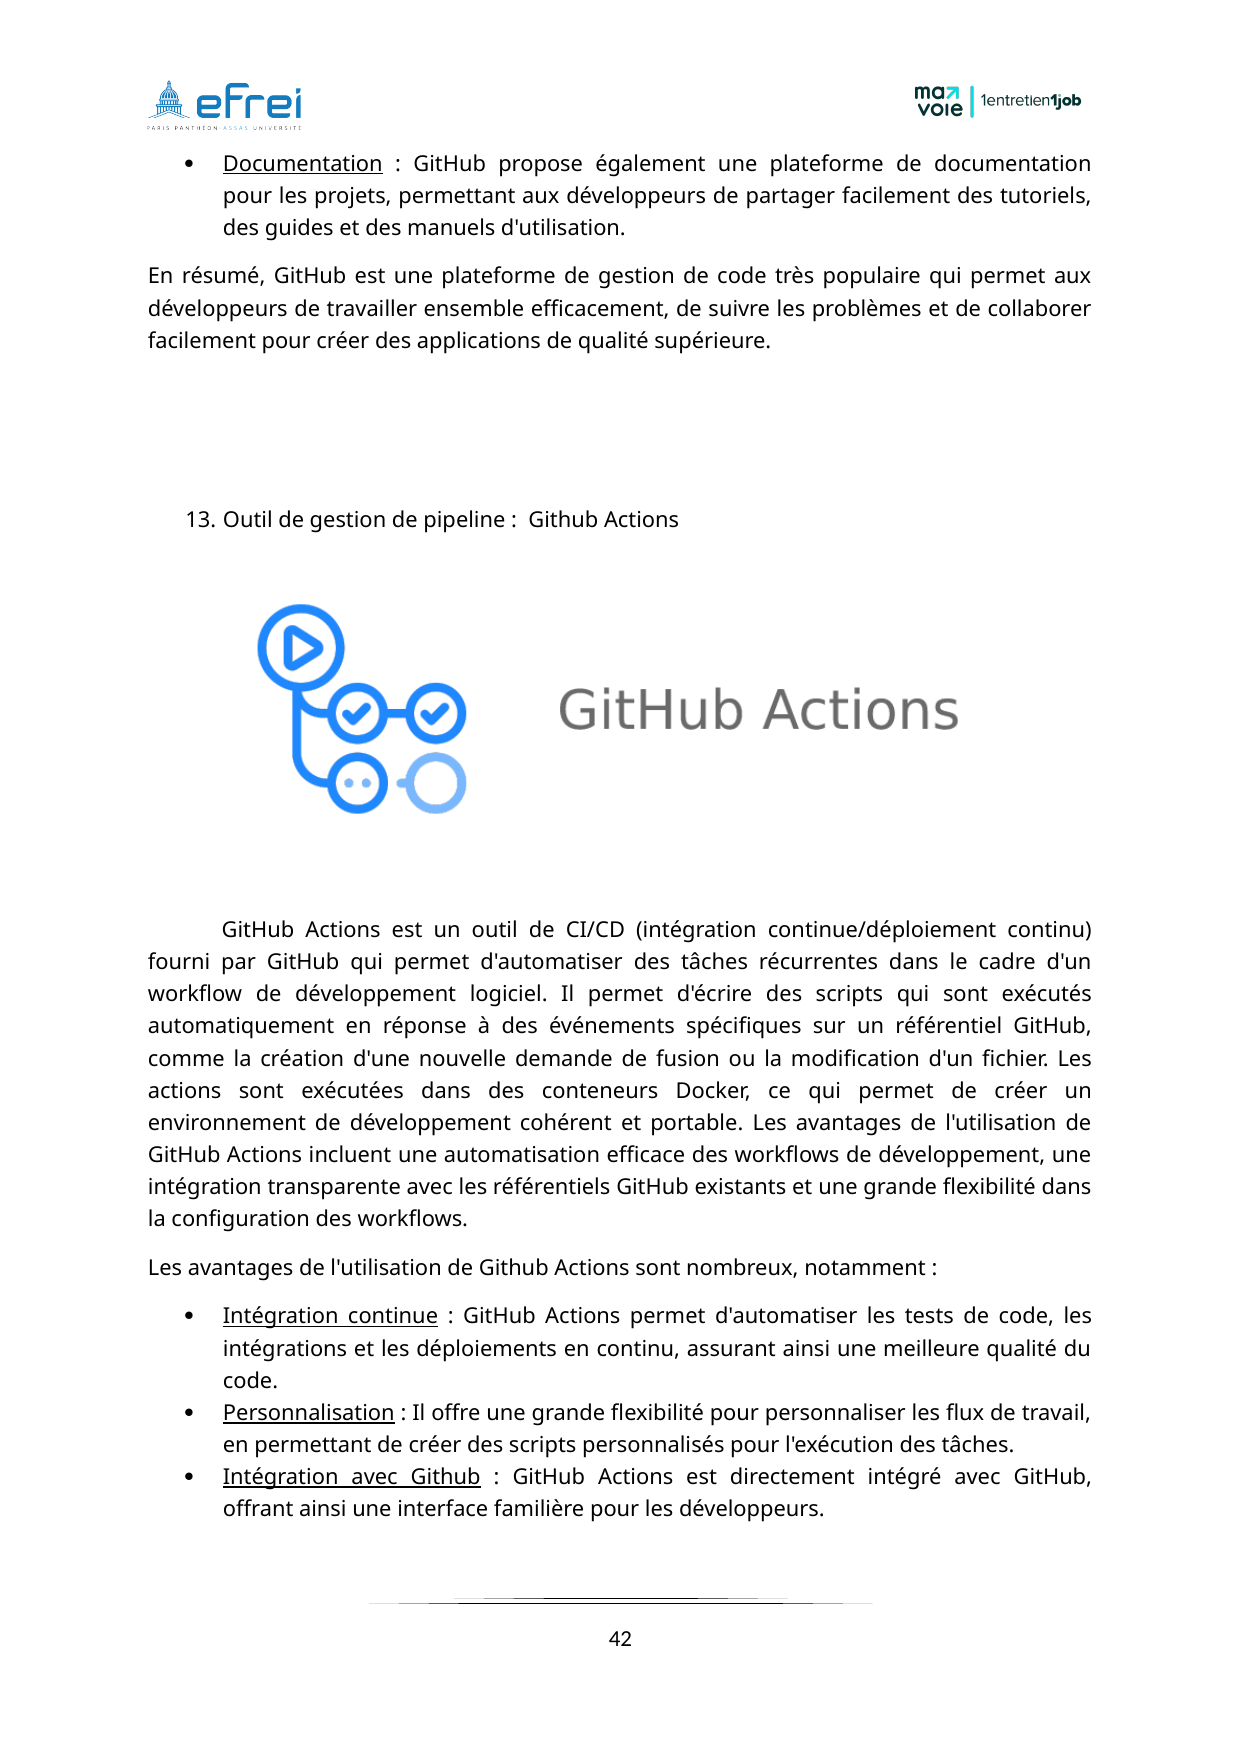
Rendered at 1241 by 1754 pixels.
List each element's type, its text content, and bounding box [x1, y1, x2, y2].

list Intégration avec Github : GitHub Actions est directement intégré avec GitHub, offrant ainsi une interface familière pour les développeurs. [185, 1461, 1093, 1523]
text Les avantages de l'utilisation de Github Actions sont nombreux, notamment : [148, 1252, 1093, 1282]
list Intégration continue : GitHub Actions permet d'automatiser les tests de code, les intégrations et les déploiements en continu, assurant ainsi une meilleure qualité du code. [185, 1301, 1093, 1394]
text GitHub Actions est un outil de CI/CD (intégration continue/déploiement continu) fourni par GitHub qui permet d'automatiser des tâches récurrentes dans le cadre d'un workflow de développement logiciel. Il permet d'écrire des scripts qui sont exécutés automatiquement en réponse à des événements spécifiques sur un référentiel GitHub, comme la création d'une nouvelle demande de fusion ou la modification d'un fichier. Les actions sont exécutées dans des conteneurs Docker, ce qui permet de créer un environnement de développement cohérent et portable. Les avantages de l'utilisation de GitHub Actions incluent une automatisation efficace des workflows de développement, une intégration transparente avec les référentiels GitHub existants et une grande flexibilité dans la configuration des workflows. [148, 884, 1093, 1233]
picture [147, 552, 1085, 866]
picture [147, 80, 301, 130]
picture [903, 73, 1093, 130]
list Outil de gestion de pipeline : Github Actions [185, 504, 1093, 534]
text En résumé, GitHub est une plateforme de gestion de code très populaire qui permet aux développeurs de travailler ensemble efficacement, de suivre les problèmes et de collaborer facilement pour créer des applications de qualité supérieure. [148, 261, 1093, 354]
list Personnalisation : Il offre une grande flexibilité pour personnaliser les flux de travail, en permettant de créer des scripts personnalisés pour l'exécution des tâches. [185, 1397, 1093, 1459]
list Documentation : GitHub propose également une plateforme de documentation pour les projets, permettant aux développeurs de partager facilement des tutoriels, des guides et des manuels d'utilisation. [185, 148, 1093, 242]
